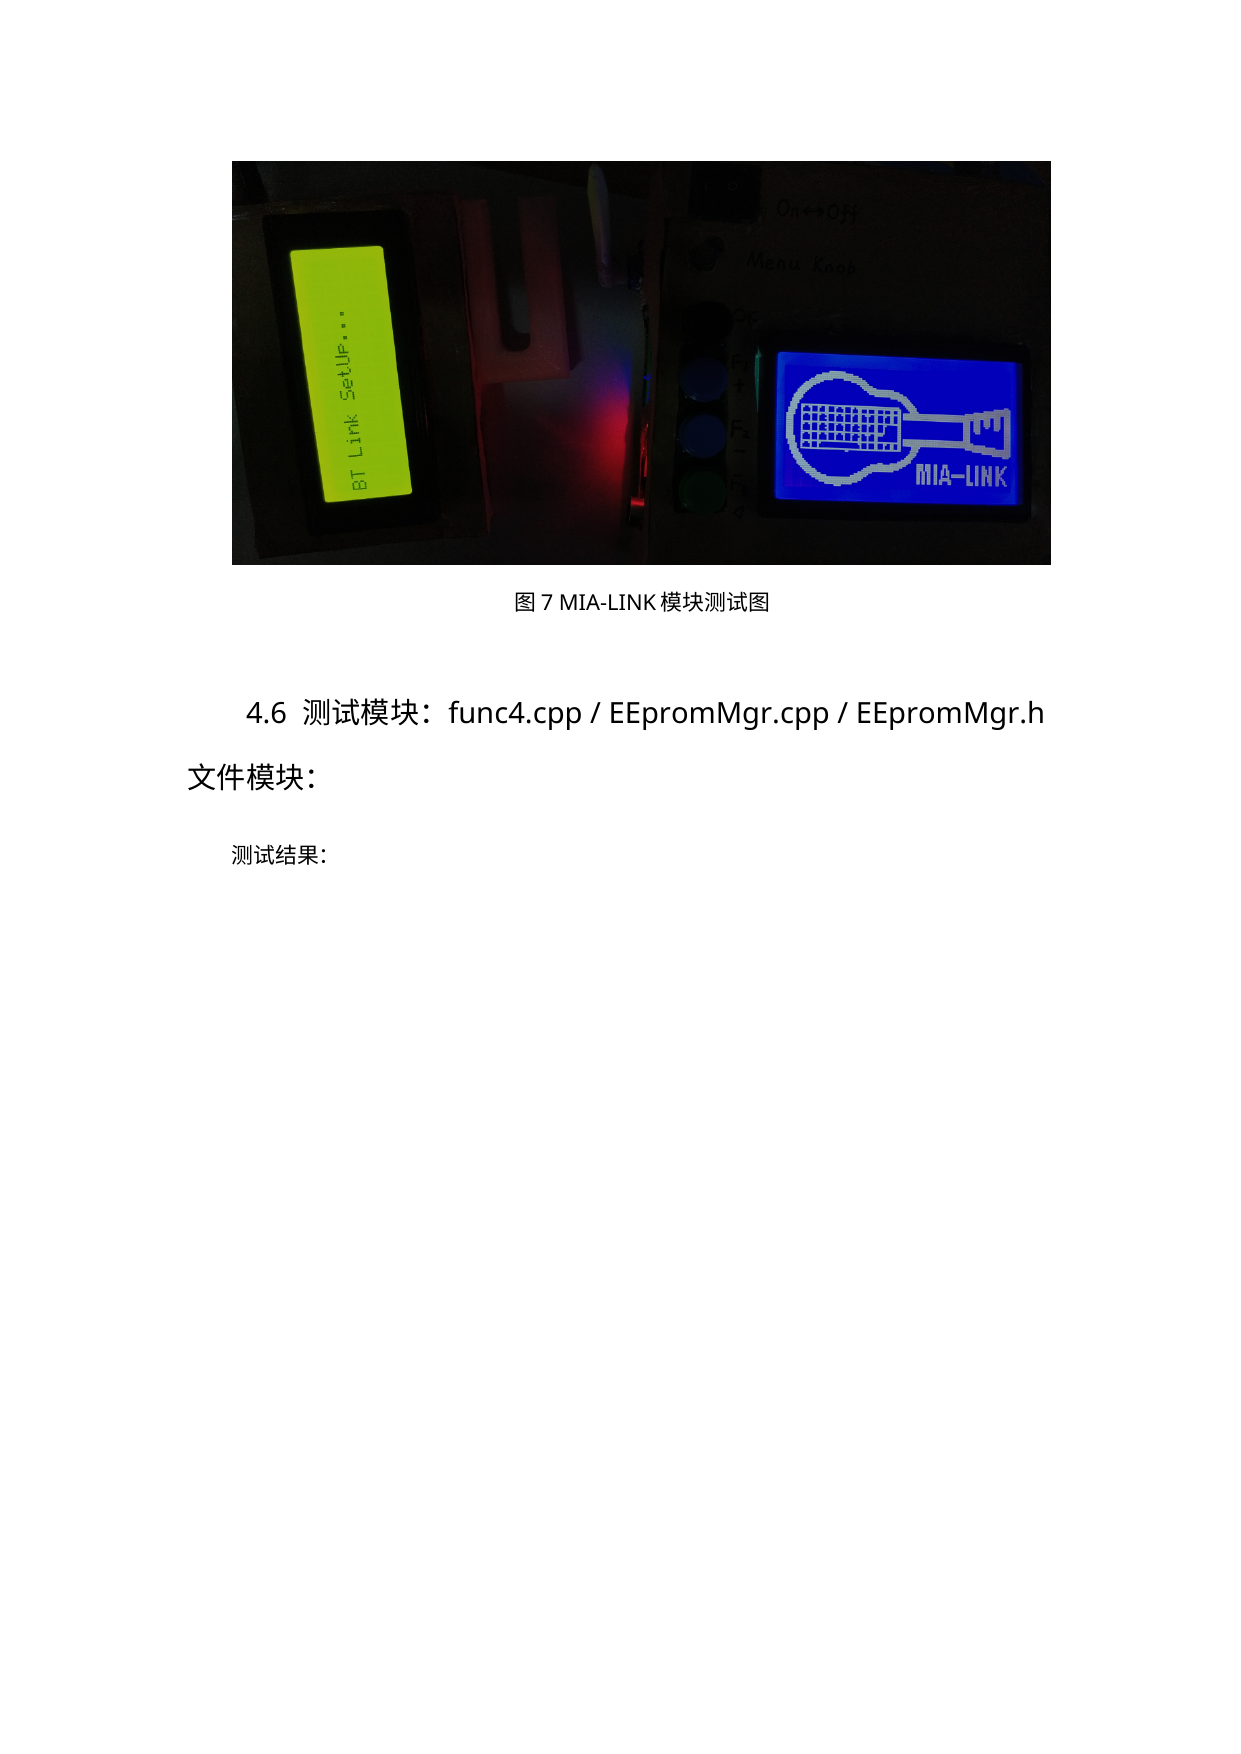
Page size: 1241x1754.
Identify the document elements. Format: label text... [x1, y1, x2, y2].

subtitle 4.6 测试模块：func4.cpp / EEpromMgr.cpp / EEpromMgr.h 文件模块： [187, 679, 1053, 809]
text 图7 MIA-LINK模块测试图 [187, 584, 1053, 617]
text 测试结果： [187, 838, 1053, 870]
picture [232, 161, 1051, 565]
